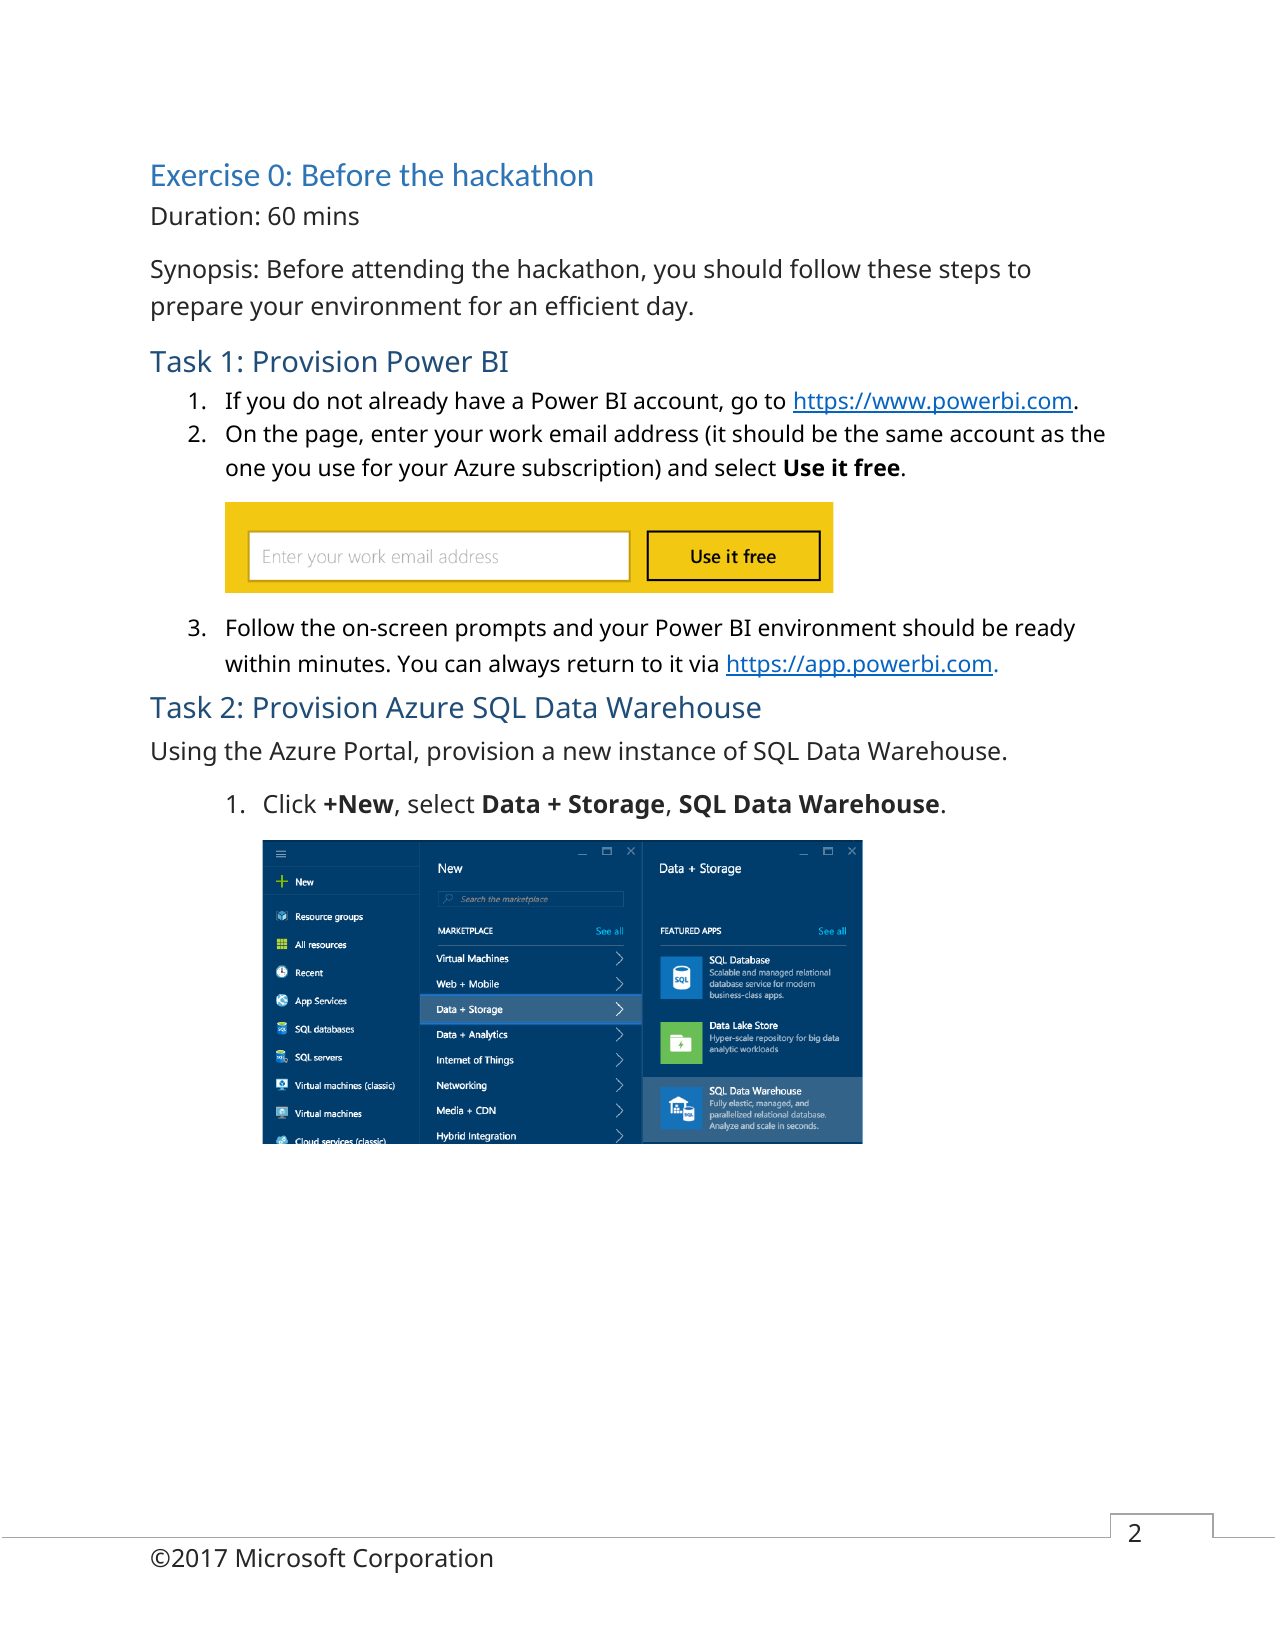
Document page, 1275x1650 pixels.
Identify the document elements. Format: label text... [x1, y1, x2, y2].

list If you do not already have a Power BI account, go to https://www.powerbi.com. [187, 384, 1125, 416]
subtitle Exercise 0: Before the hackathon [150, 154, 1125, 195]
list On the page, enter your work email address (it should be the same account as the one you use for your Azure subscription) and select Use it free. [187, 418, 1125, 483]
list Click +New, select Data + Storage, SQL Data Warehouse. [225, 787, 1125, 821]
text Duration: 60 mins [150, 198, 1125, 232]
text Synopsis: Before attending the hackathon, you should follow these steps to prepare your environment for an efficient day. [150, 252, 1125, 322]
subtitle Task 2: Provision Azure SQL Data Warehouse [150, 688, 1125, 727]
text Using the Azure Portal, provision a new instance of SQL Data Warehouse. [150, 733, 1125, 767]
subtitle Task 1: Provision Power BI [150, 342, 1125, 381]
list Follow the on-screen prompts and your Power BI environment should be ready within minutes. You can always return to it via https://app.powerbi.com. [187, 612, 1125, 679]
picture [262, 840, 863, 1144]
picture [225, 502, 834, 593]
